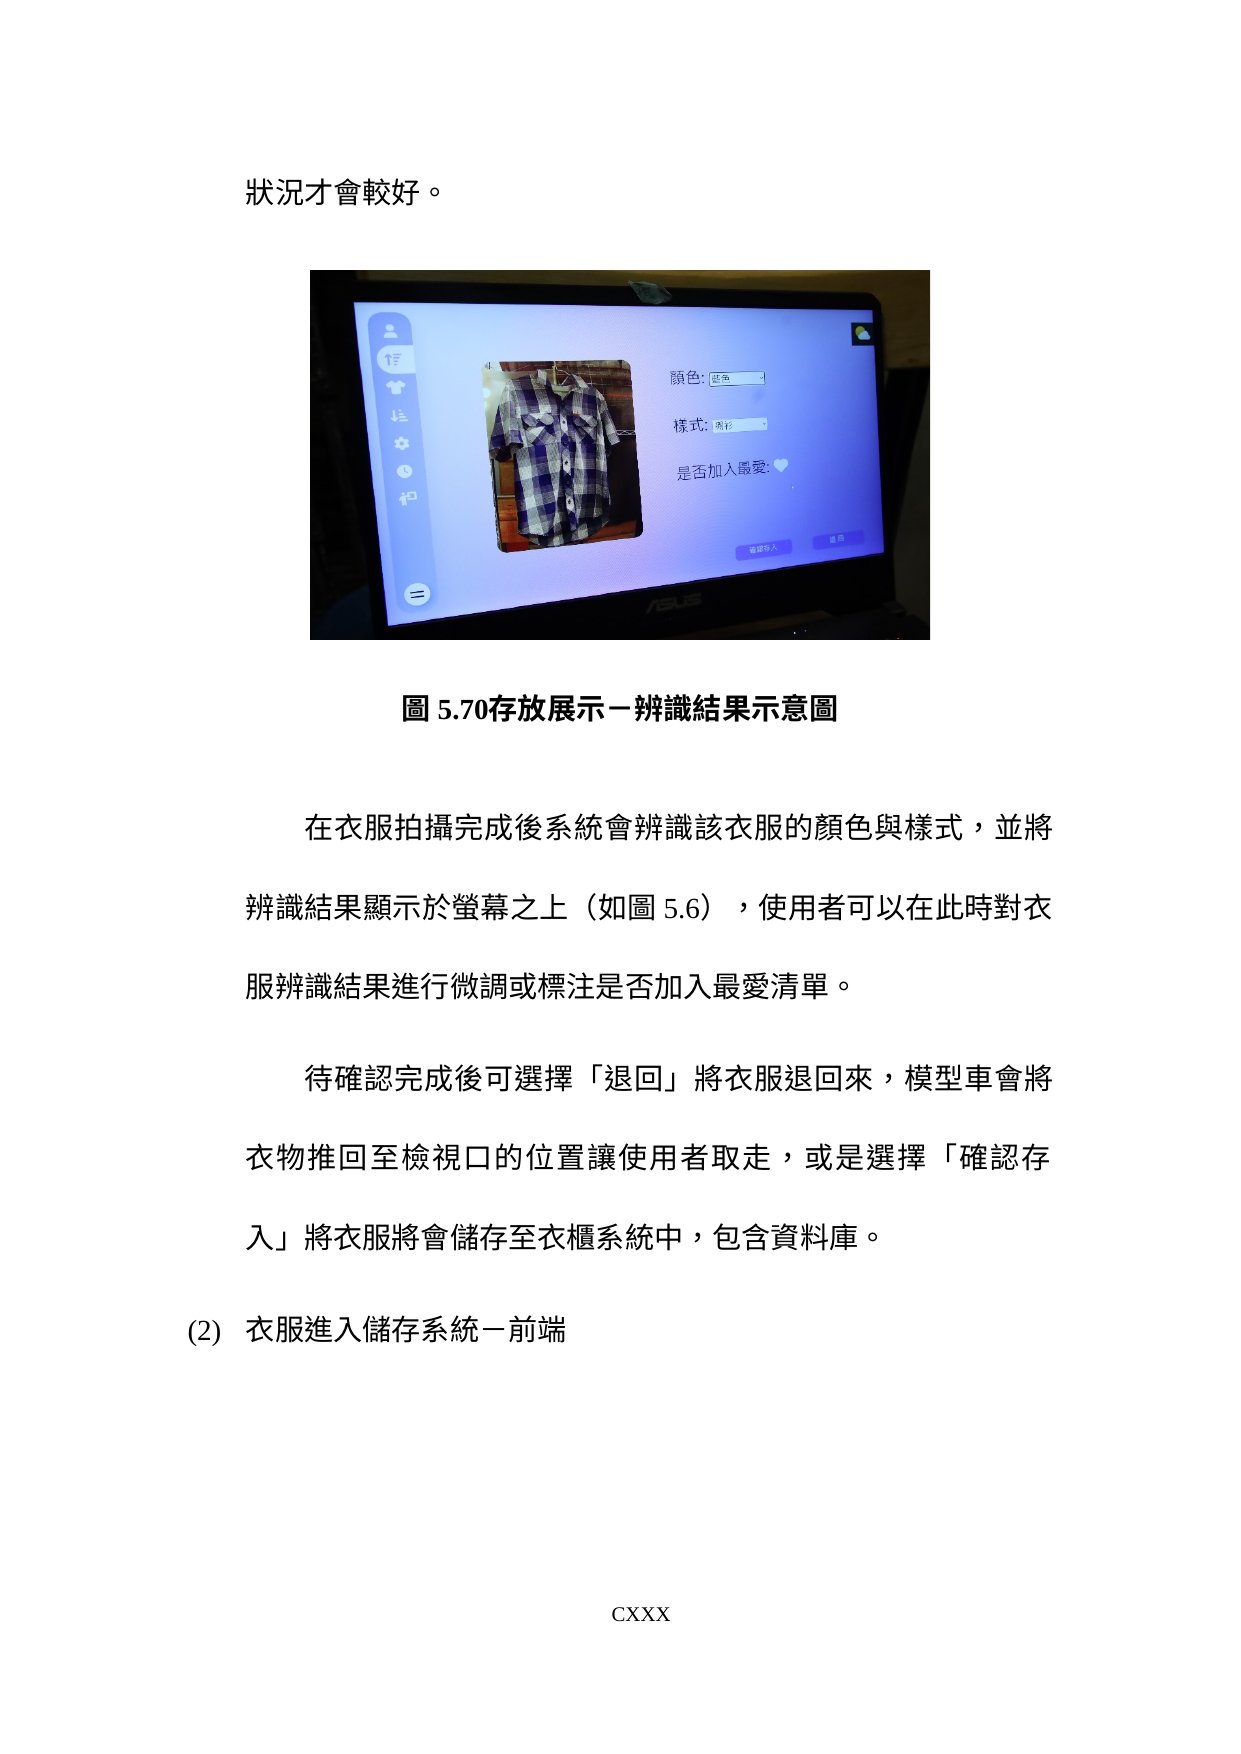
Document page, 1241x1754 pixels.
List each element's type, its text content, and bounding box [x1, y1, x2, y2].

list 在衣服拍攝完成後系統會辨識該衣服的顏色與樣式，並將辨識結果顯示於螢幕之上（如圖5.6），使用者可以在此時對衣服辨識結果進行微調或標注是否加入最愛清單。 [246, 786, 1053, 1024]
picture [310, 270, 930, 640]
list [246, 151, 1053, 231]
list 待確認完成後可選擇「退回」將衣服退回來，模型車會將衣物推回至檢視口的位置讓使用者取走，或是選擇「確認存入」將衣服將會儲存至衣櫃系統中，包含資料庫。 [246, 1037, 1053, 1275]
list 衣服進入儲存系統－前端 [187, 1288, 1053, 1367]
